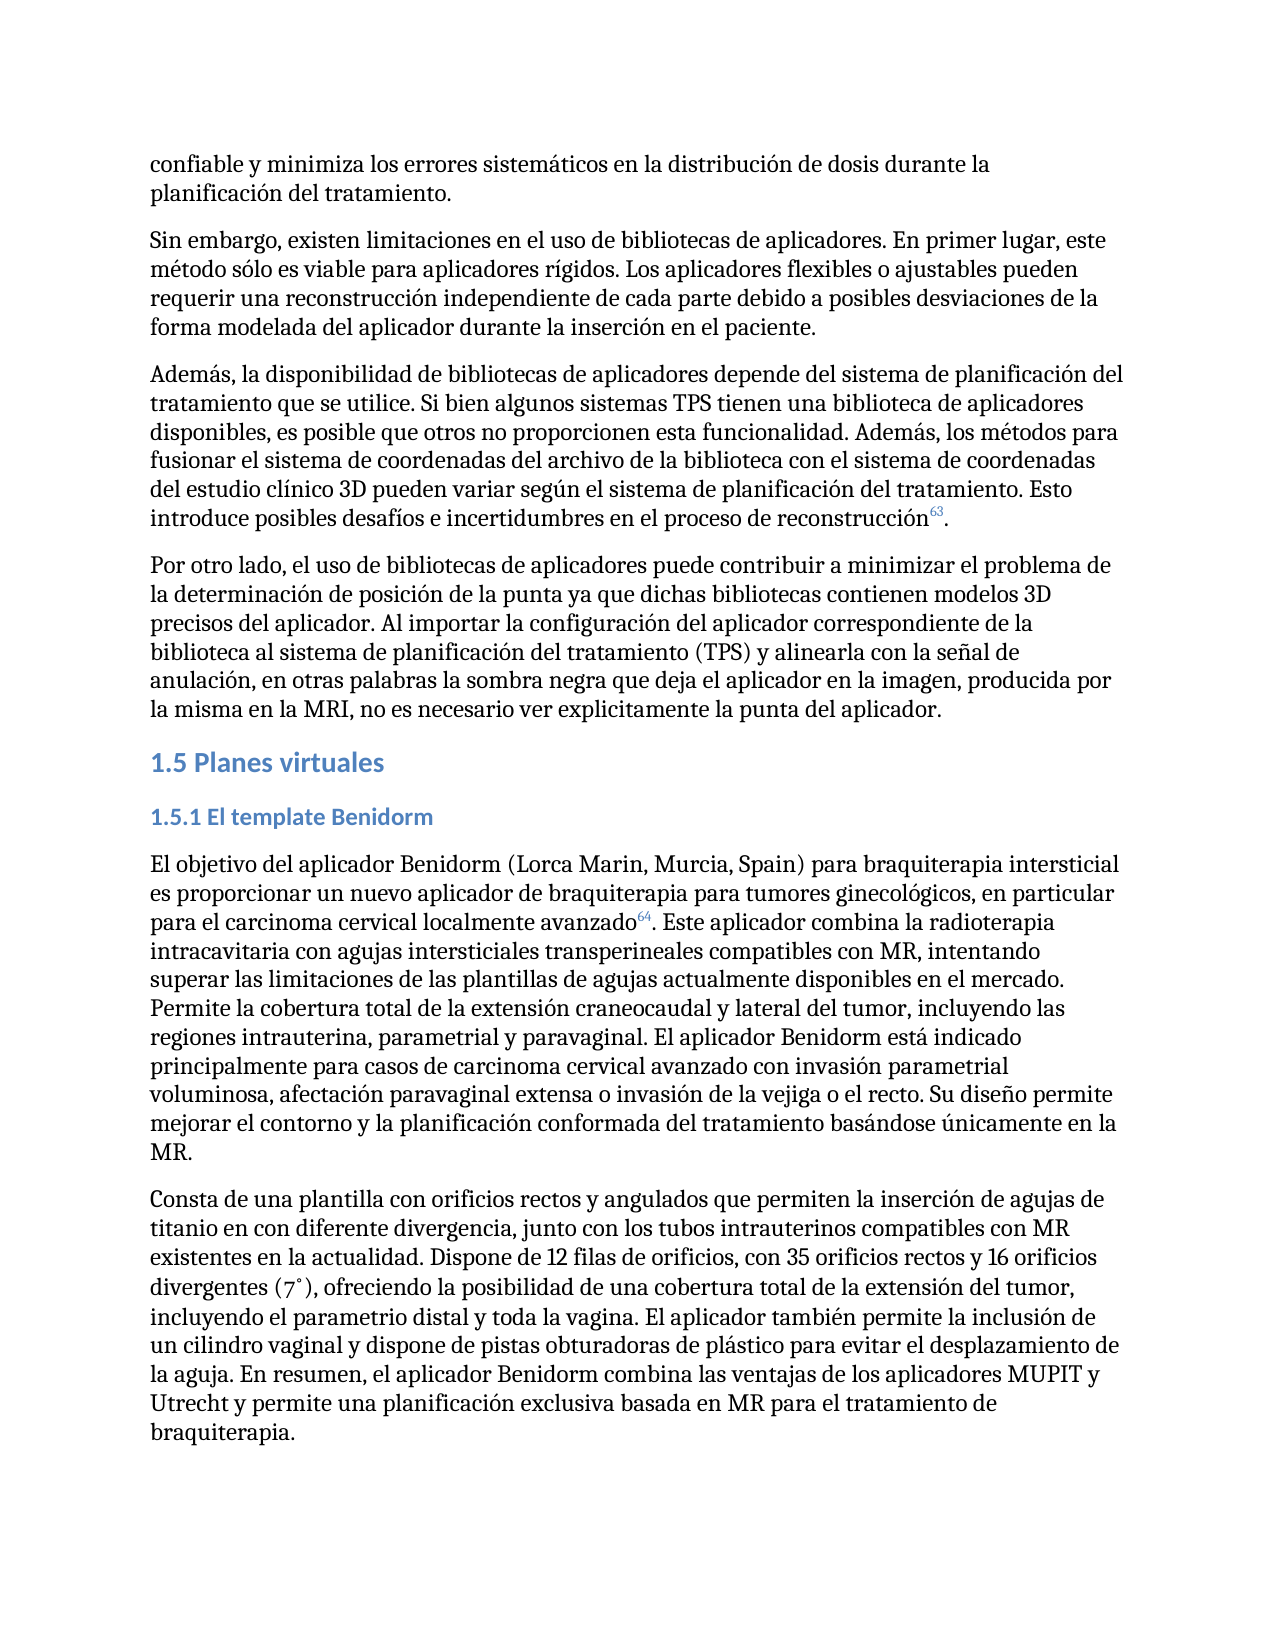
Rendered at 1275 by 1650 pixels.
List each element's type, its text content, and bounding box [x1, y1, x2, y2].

text El objetivo del aplicador Benidorm (Lorca Marin, Murcia, Spain) para braquiterapia intersticial es proporcionar un nuevo aplicador de braquiterapia para tumores ginecológicos, en particular para el carcinoma cervical localmente avanzado64. Este aplicador combina la radioterapia intracavitaria con agujas intersticiales transperineales compatibles con MR, intentando superar las limitaciones de las plantillas de agujas actualmente disponibles en el mercado. Permite la cobertura total de la extensión craneocaudal y lateral del tumor, incluyendo las regiones intrauterina, parametrial y paravaginal. El aplicador Benidorm está indicado principalmente para casos de carcinoma cervical avanzado con invasión parametrial voluminosa, afectación paravaginal extensa o invasión de la vejiga o el recto. Su diseño permite mejorar el contorno y la planificación conformada del tratamiento basándose únicamente en la MR. [150, 850, 1125, 1167]
text Consta de una plantilla con orificios rectos y angulados que permiten la inserción de agujas de titanio en con diferente divergencia, junto con los tubos intrauterinos compatibles con MR existentes en la actualidad. Dispone de 12 filas de orificios, con 35 orificios rectos y 16 orificios divergentes (), ofreciendo la posibilidad de una cobertura total de la extensión del tumor, incluyendo el parametrio distal y toda la vagina. El aplicador también permite la inclusión de un cilindro vaginal y dispone de pistas obturadoras de plástico para evitar el desplazamiento de la aguja. En resumen, el aplicador Benidorm combina las ventajas de los aplicadores MUPIT y Utrecht y permite una planificación exclusiva basada en MR para el tratamiento de braquiterapia. [150, 1185, 1125, 1446]
subtitle 1.5 Planes virtuales [150, 744, 1125, 780]
text Sin embargo, existen limitaciones en el uso de bibliotecas de aplicadores. En primer lugar, este método sólo es viable para aplicadores rígidos. Los aplicadores flexibles o ajustables pueden requerir una reconstrucción independiente de cada parte debido a posibles desviaciones de la forma modelada del aplicador durante la inserción en el paciente. [150, 226, 1125, 341]
text Por otro lado, el uso de bibliotecas de aplicadores puede contribuir a minimizar el problema de la determinación de posición de la punta ya que dichas bibliotecas contienen modelos 3D precisos del aplicador. Al importar la configuración del aplicador correspondiente de la biblioteca al sistema de planificación del tratamiento (TPS) y alinearla con la señal de anulación, en otras palabras la sombra negra que deja el aplicador en la imagen, producida por la misma en la MRI, no es necesario ver explicitamente la punta del aplicador. [150, 551, 1125, 724]
text Además, la disponibilidad de bibliotecas de aplicadores depende del sistema de planificación del tratamiento que se utilice. Si bien algunos sistemas TPS tienen una biblioteca de aplicadores disponibles, es posible que otros no proporcionen esta funcionalidad. Además, los métodos para fusionar el sistema de coordenadas del archivo de la biblioteca con el sistema de coordenadas del estudio clínico 3D pueden variar según el sistema de planificación del tratamiento. Esto introduce posibles desafíos e incertidumbres en el proceso de reconstrucción63. [150, 360, 1125, 532]
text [150, 150, 1125, 207]
subtitle 1.5.1 El template Benidorm [150, 801, 1125, 832]
